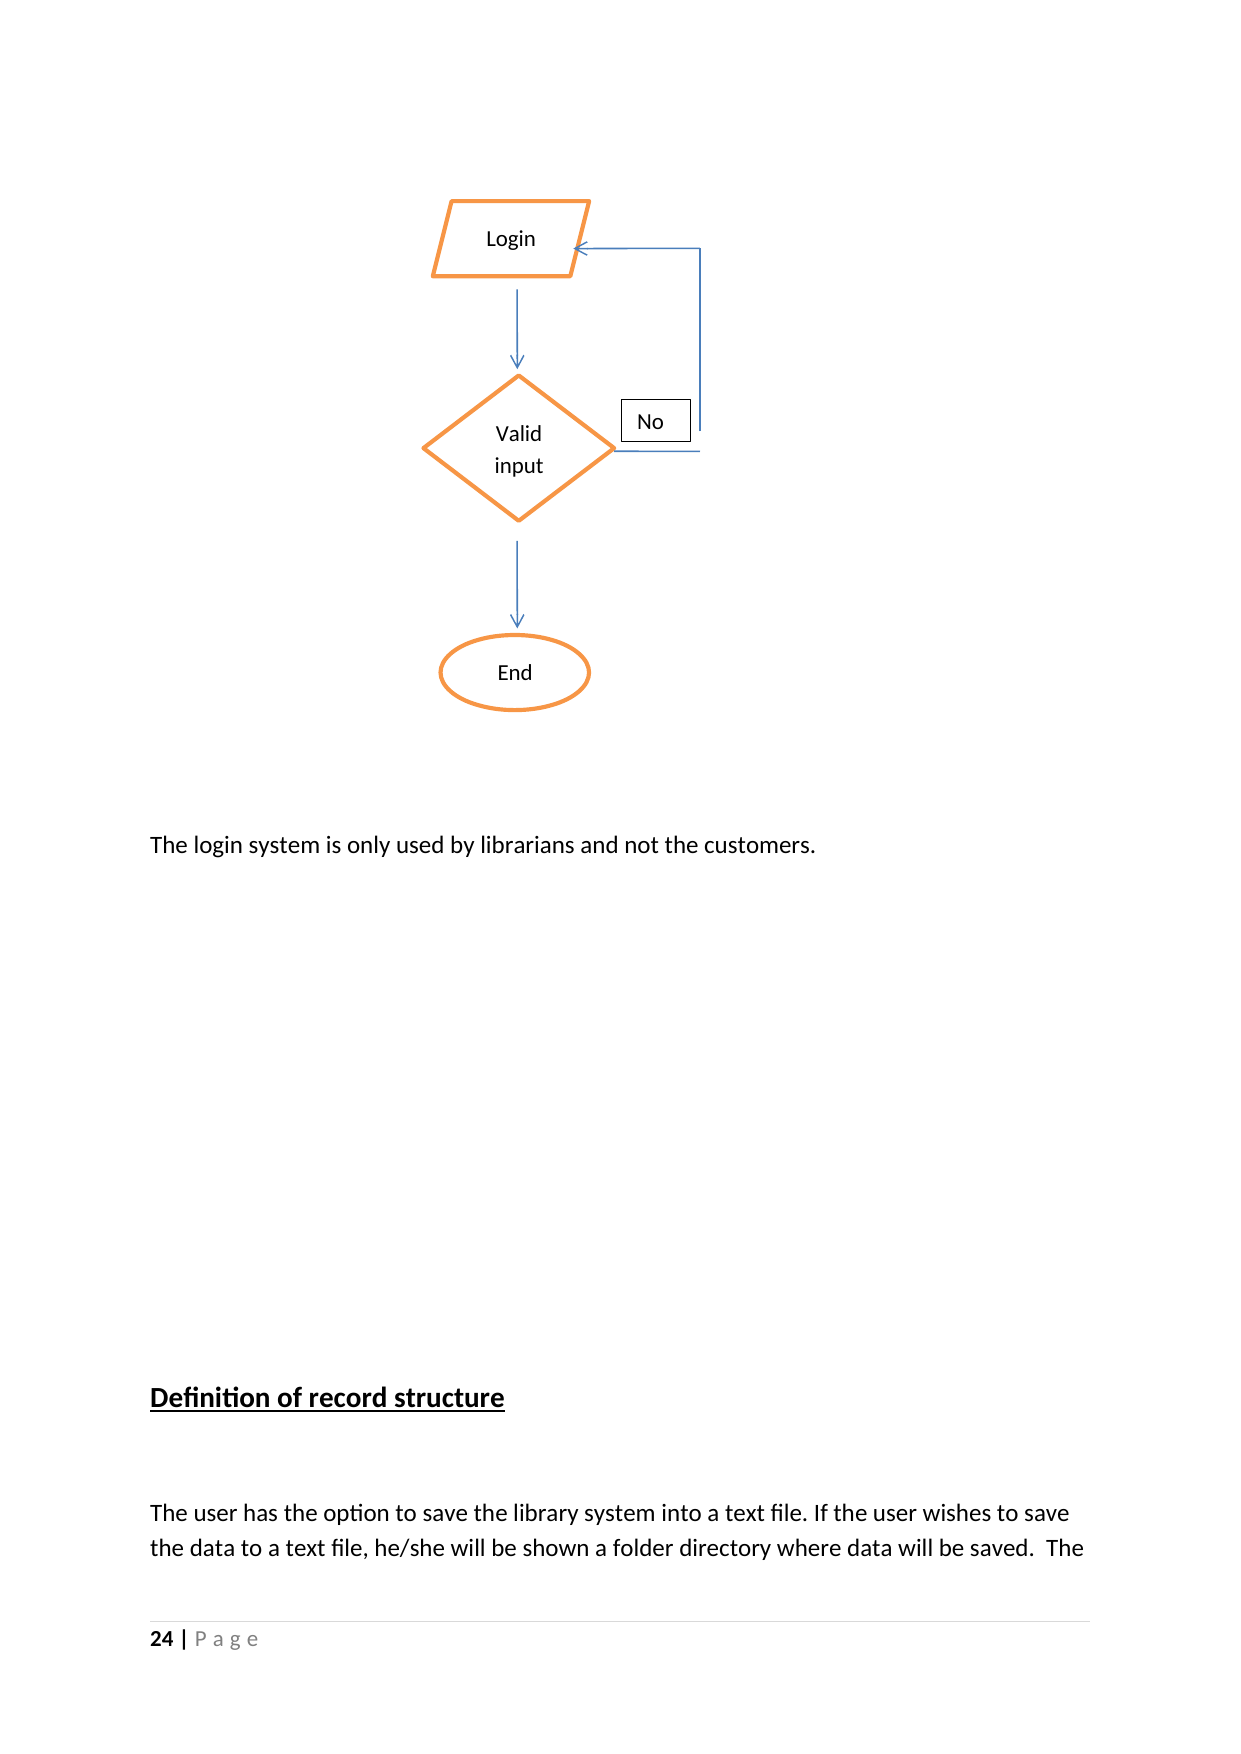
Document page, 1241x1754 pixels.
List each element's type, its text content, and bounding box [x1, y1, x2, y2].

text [150, 1497, 1090, 1563]
text The login system is only used by librarians and not the customers. [150, 829, 1090, 860]
text Definition of record structure [150, 1379, 1090, 1415]
